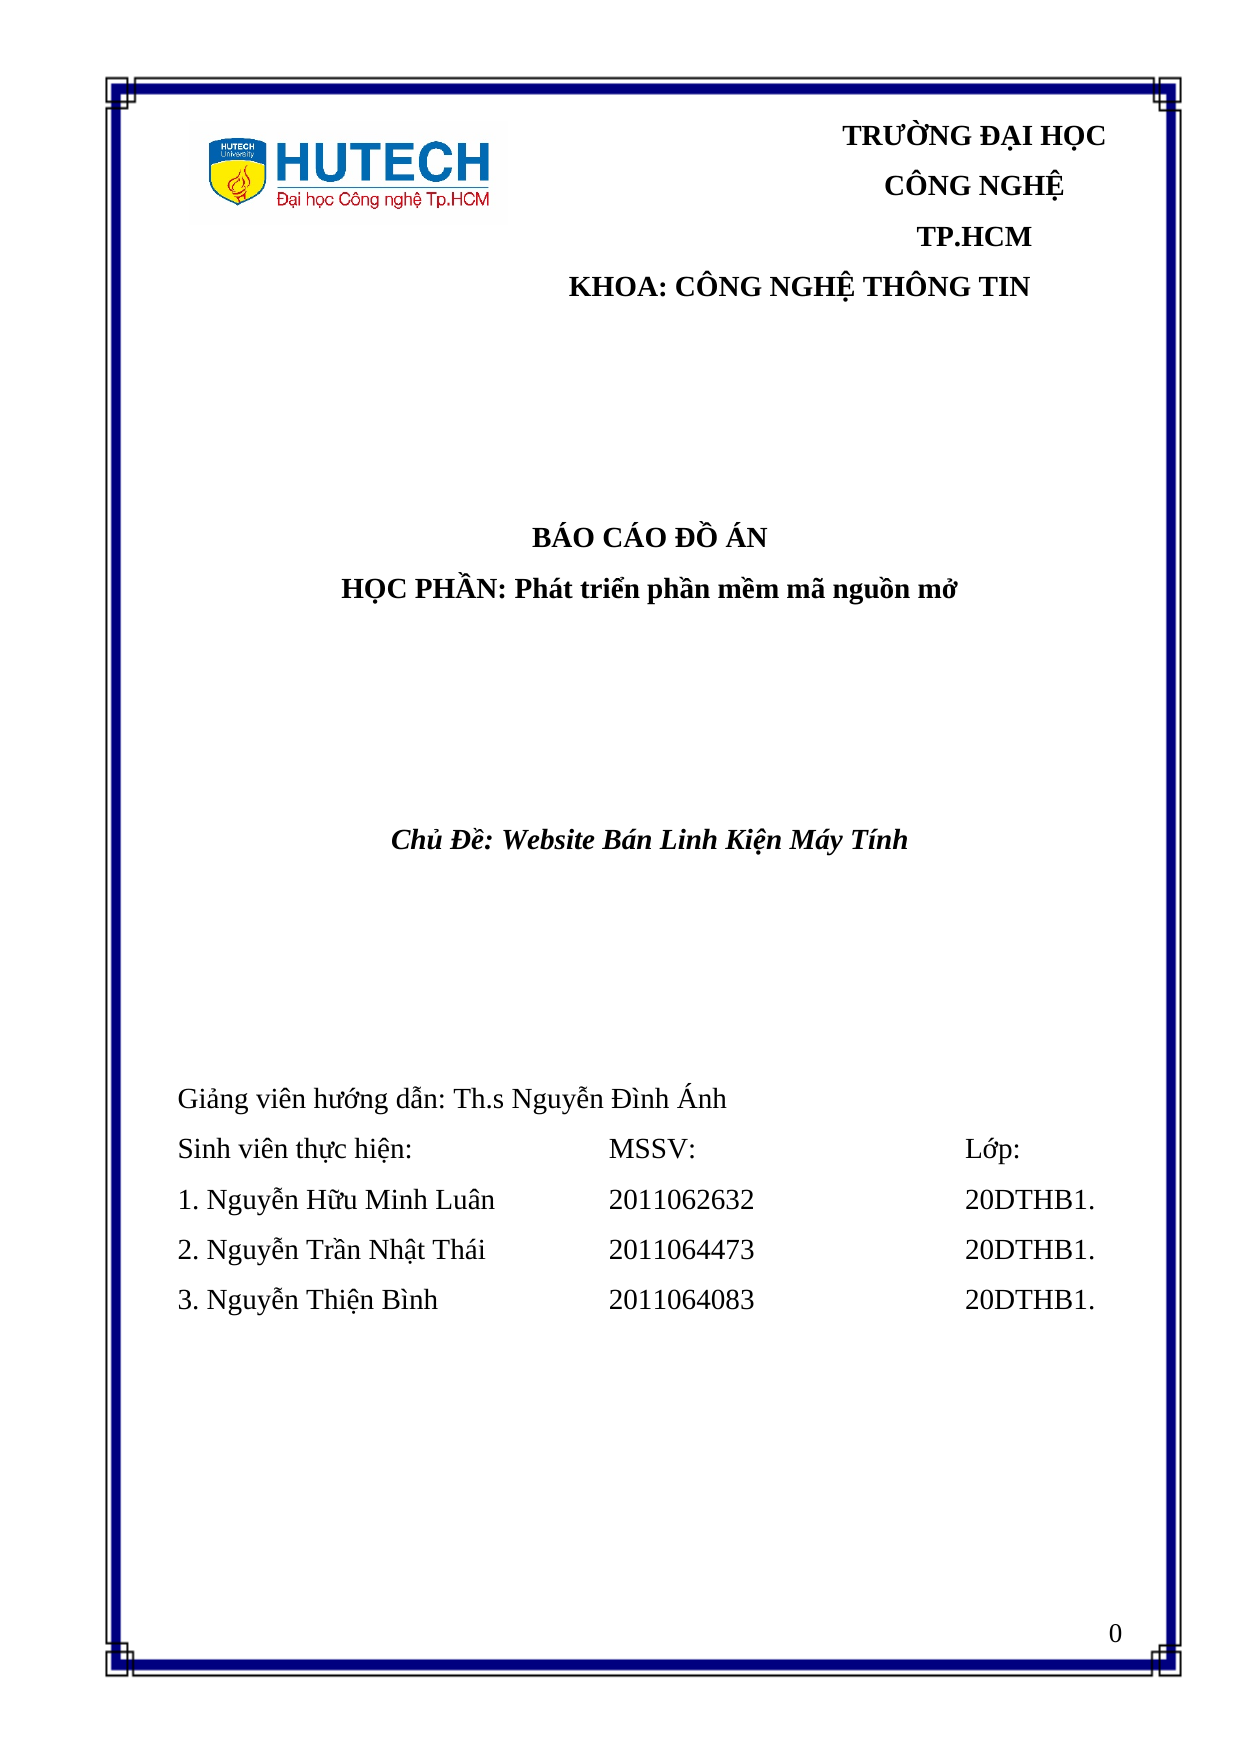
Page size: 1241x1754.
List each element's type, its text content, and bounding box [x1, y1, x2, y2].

picture [83, 55, 1203, 1703]
text HỌC PHẦN: Phát triển phần mềm mã nguồn mở [177, 571, 1122, 604]
text Giảng viên hướng dẫn: Th.s Nguyễn Đình Ánh [177, 1081, 1122, 1115]
text Sinh viên thực hiện: MSSV: Lớp: [177, 1132, 1122, 1165]
text Chủ Đề: Website Bán Linh Kiện Máy Tính [177, 822, 1122, 856]
text 2. Nguyễn Trần Nhật Thái 2011064473 20DTHB1. [177, 1232, 1122, 1266]
text TRƯỜNG ĐẠI HỌC CÔNG NGHỆ TP.HCM [477, 118, 1122, 252]
text BÁO CÁO ĐỒ ÁN [177, 521, 1122, 554]
text 1. Nguyễn Hữu Minh Luân 2011062632 20DTHB1. [177, 1182, 1122, 1215]
text 3. Nguyễn Thiện Bình 2011064083 20DTHB1. [177, 1282, 1122, 1316]
text KHOA: CÔNG NGHỆ THÔNG TIN [477, 269, 1122, 303]
